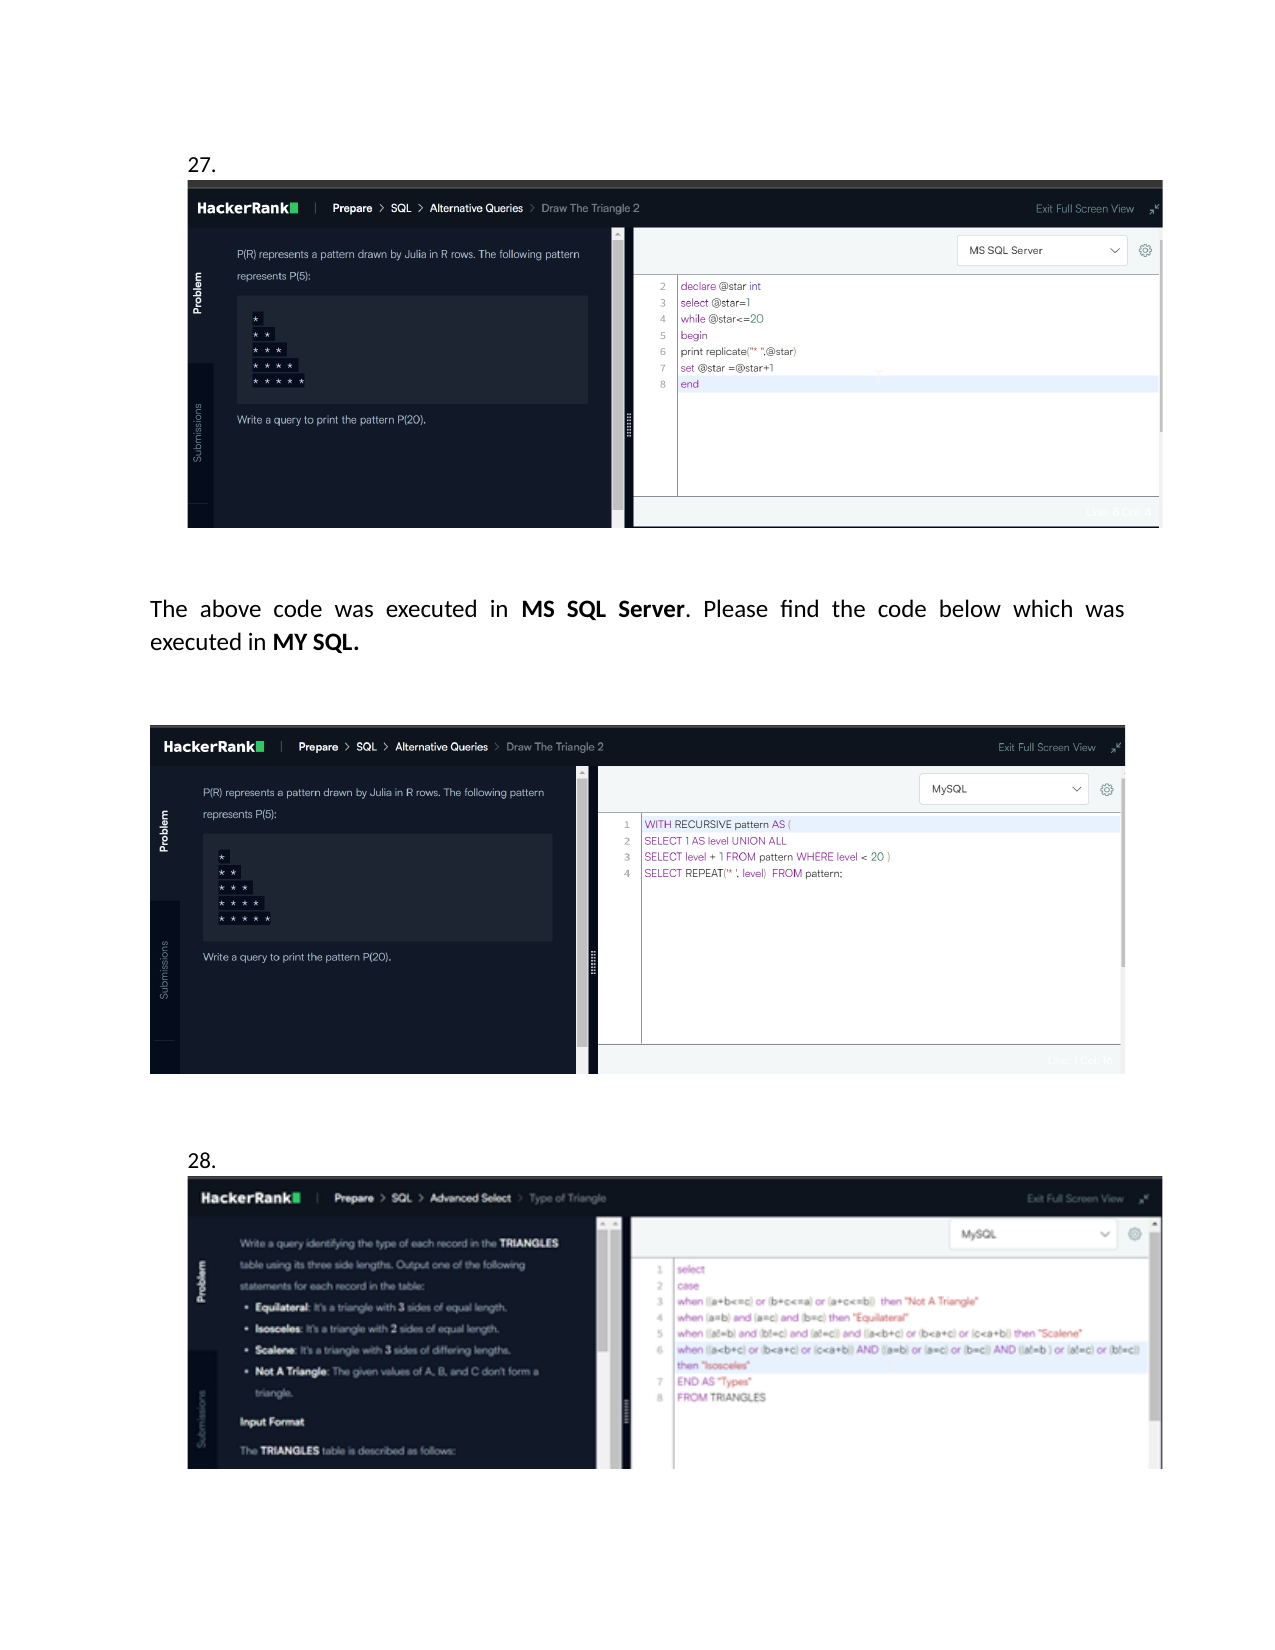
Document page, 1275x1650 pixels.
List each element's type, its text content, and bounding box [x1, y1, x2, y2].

picture [187, 1176, 1163, 1469]
text The above code was executed in MS SQL Server. Please find the code below which was executed in MY SQL. [150, 593, 1125, 657]
picture [150, 725, 1125, 1074]
picture [187, 180, 1163, 528]
